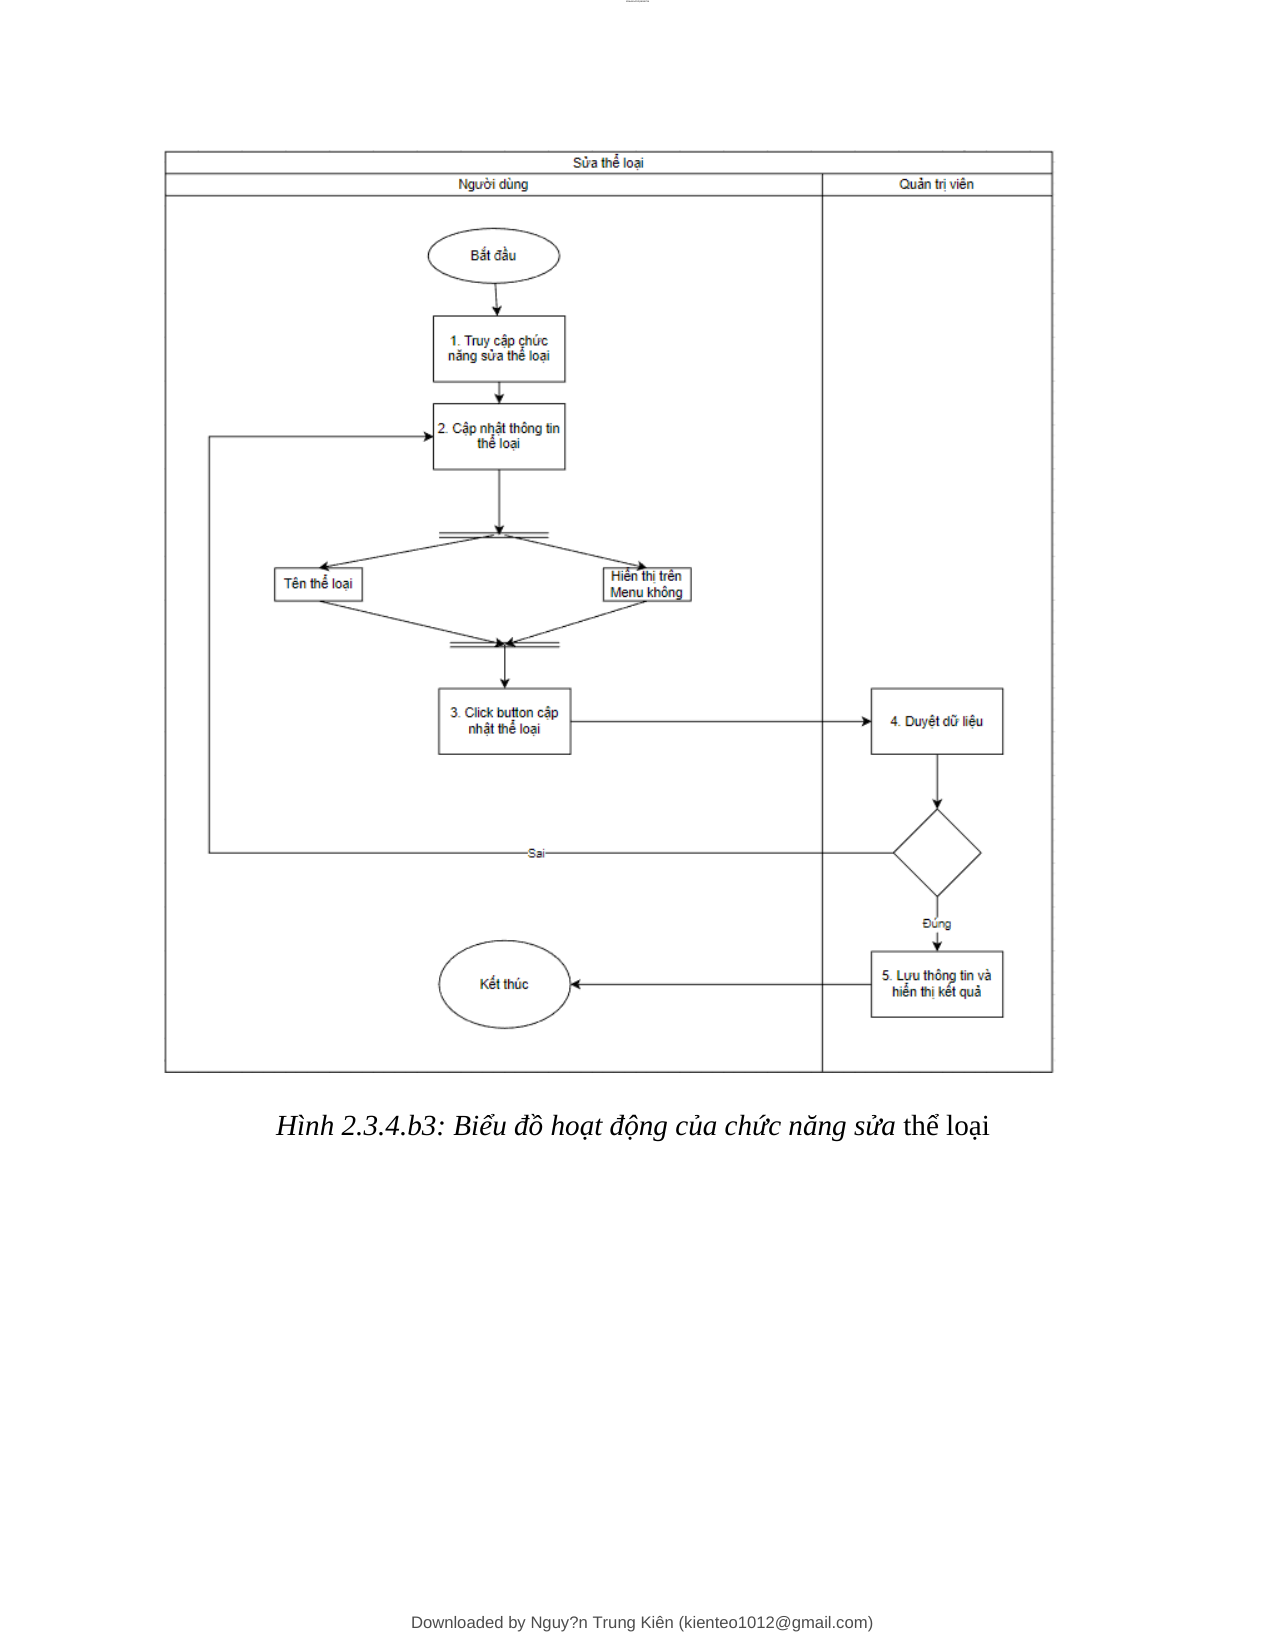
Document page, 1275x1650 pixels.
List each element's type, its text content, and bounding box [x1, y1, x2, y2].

text Hình 2.3.4.b3: Biểu đồ hoạt động của chức năng sửa thể loại [148, 1108, 1118, 1142]
picture [164, 150, 1056, 1073]
